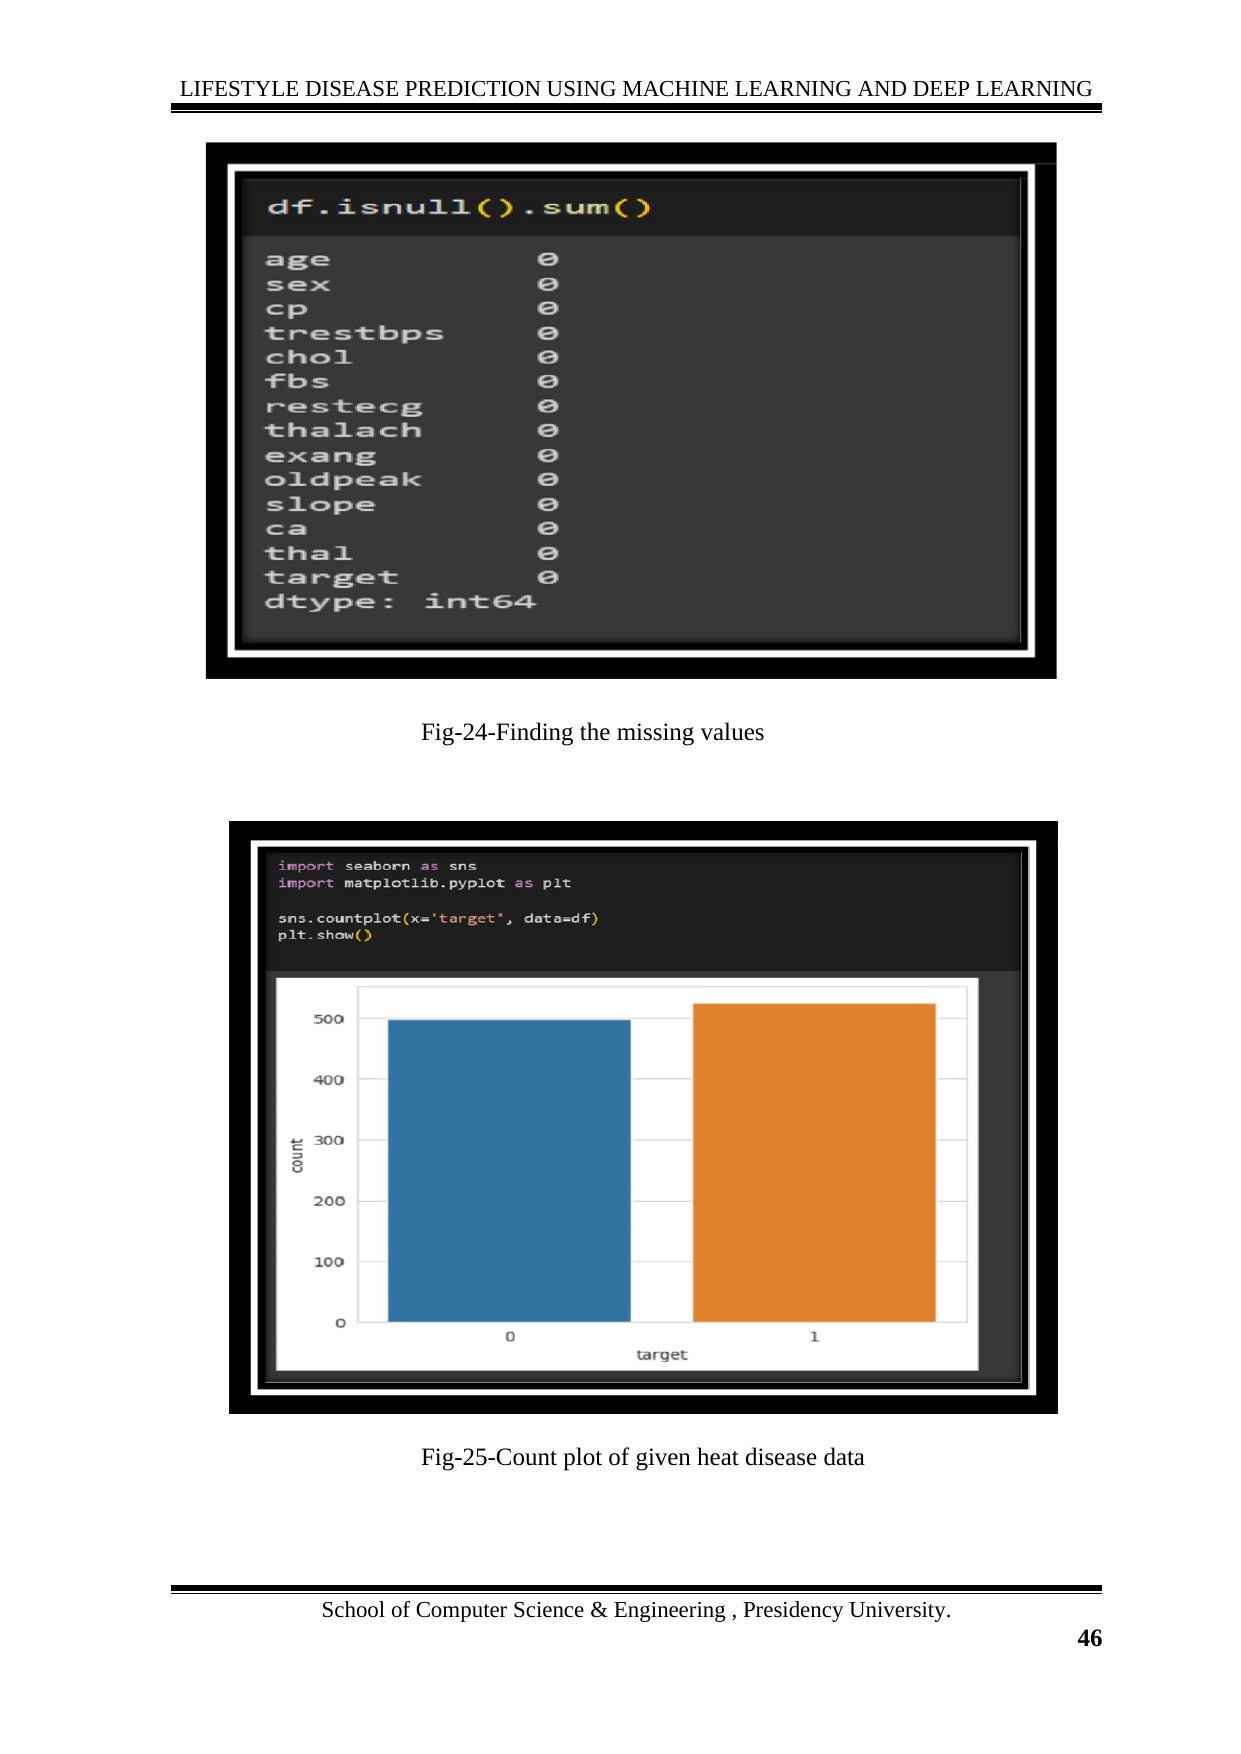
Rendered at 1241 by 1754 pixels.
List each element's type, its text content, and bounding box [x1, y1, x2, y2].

text Fig-24-Finding the missing values [171, 717, 1102, 746]
picture [210, 817, 1063, 1430]
text Fig-25-Count plot of given heat disease data [171, 1442, 1102, 1471]
picture [183, 132, 1090, 704]
